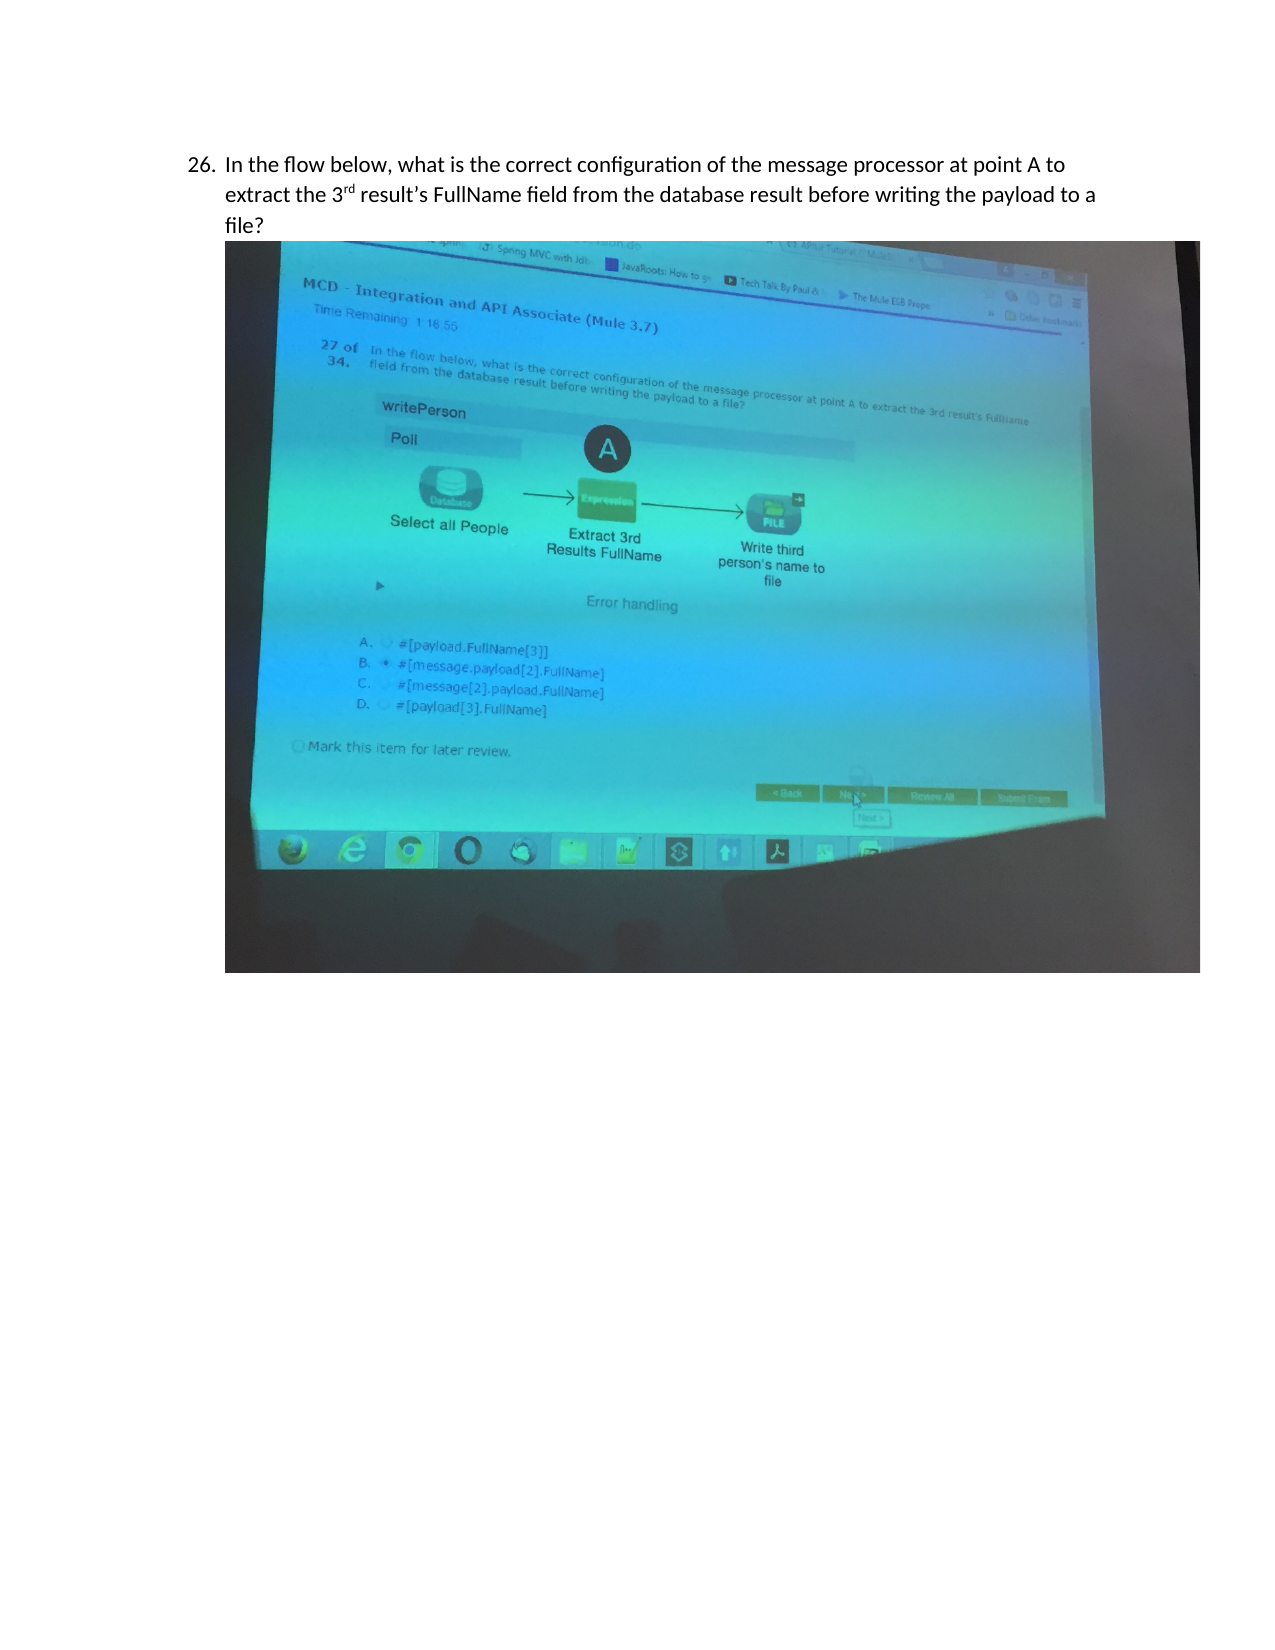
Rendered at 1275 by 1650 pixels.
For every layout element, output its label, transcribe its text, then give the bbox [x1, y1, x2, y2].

picture [225, 241, 1200, 973]
